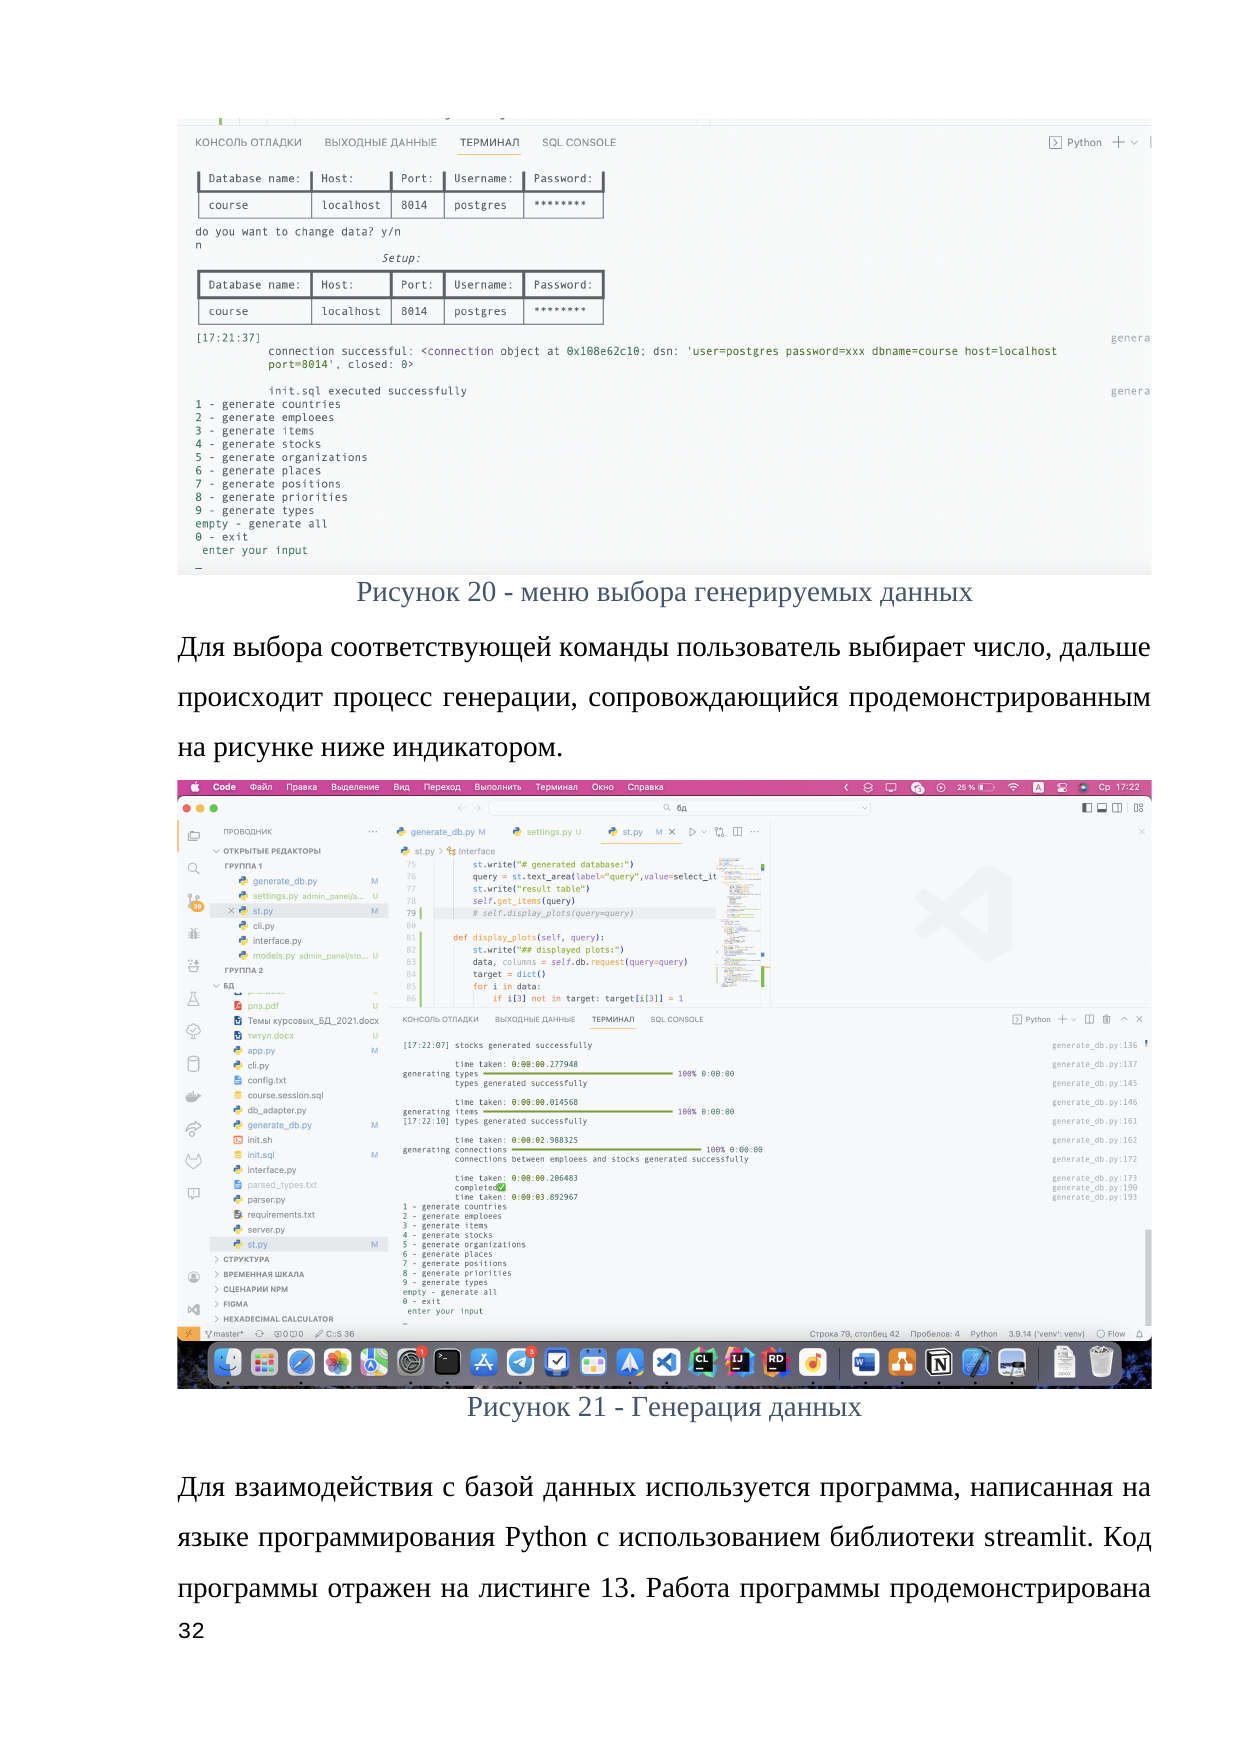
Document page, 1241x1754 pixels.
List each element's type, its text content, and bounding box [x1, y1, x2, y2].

text Рисунок 21 - Генерация данных [177, 1389, 1152, 1422]
text Рисунок 20 - меню выбора генерируемых данных [177, 575, 1152, 608]
picture [177, 118, 1152, 575]
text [177, 1469, 1152, 1603]
text Для выбора соответствующей команды пользователь выбирает число, дальше происходит процесс генерации, сопровождающийся продемонстрированным на рисунке ниже индикатором. [177, 629, 1152, 763]
picture [177, 780, 1152, 1389]
